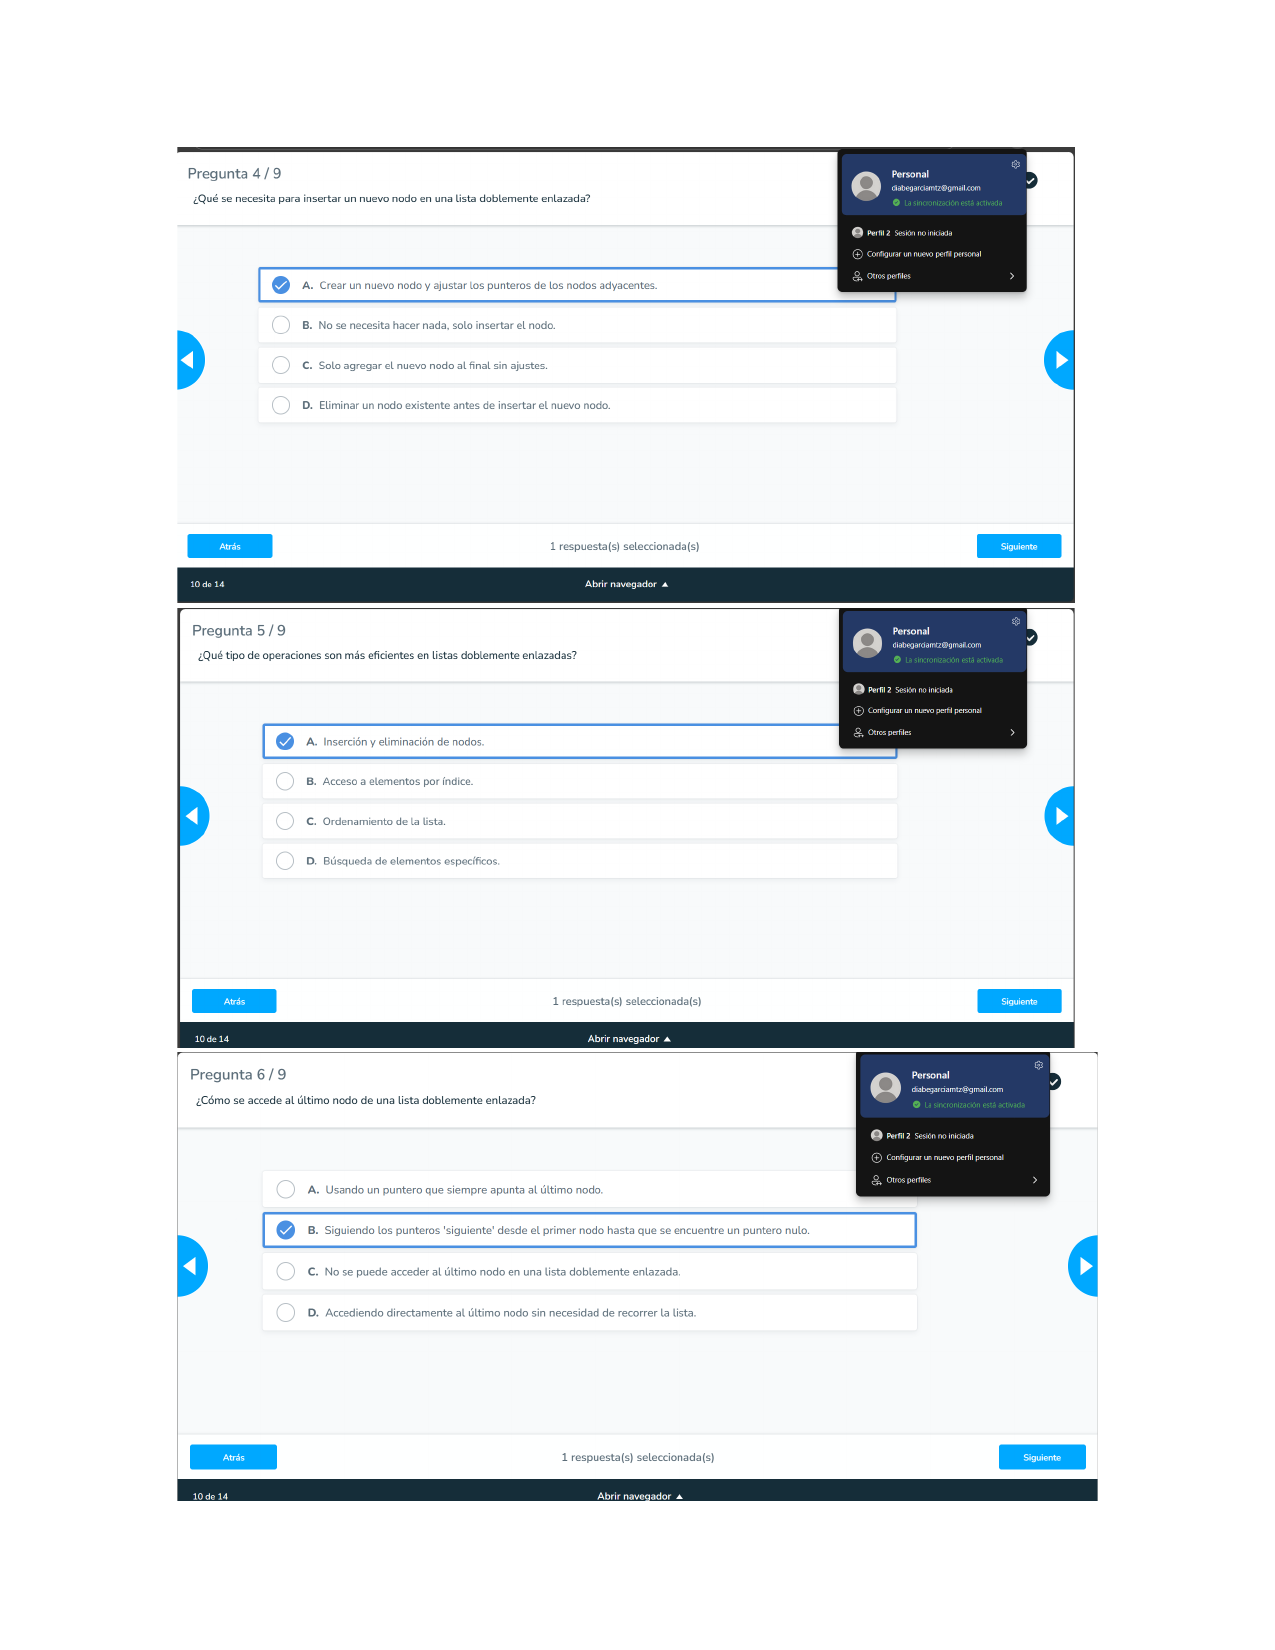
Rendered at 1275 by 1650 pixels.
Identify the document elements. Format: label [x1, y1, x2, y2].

picture [177, 1052, 1098, 1501]
picture [1081, 1259, 1091, 1273]
picture [185, 1259, 195, 1273]
picture [177, 608, 1075, 1048]
picture [183, 353, 192, 367]
picture [177, 147, 1075, 603]
